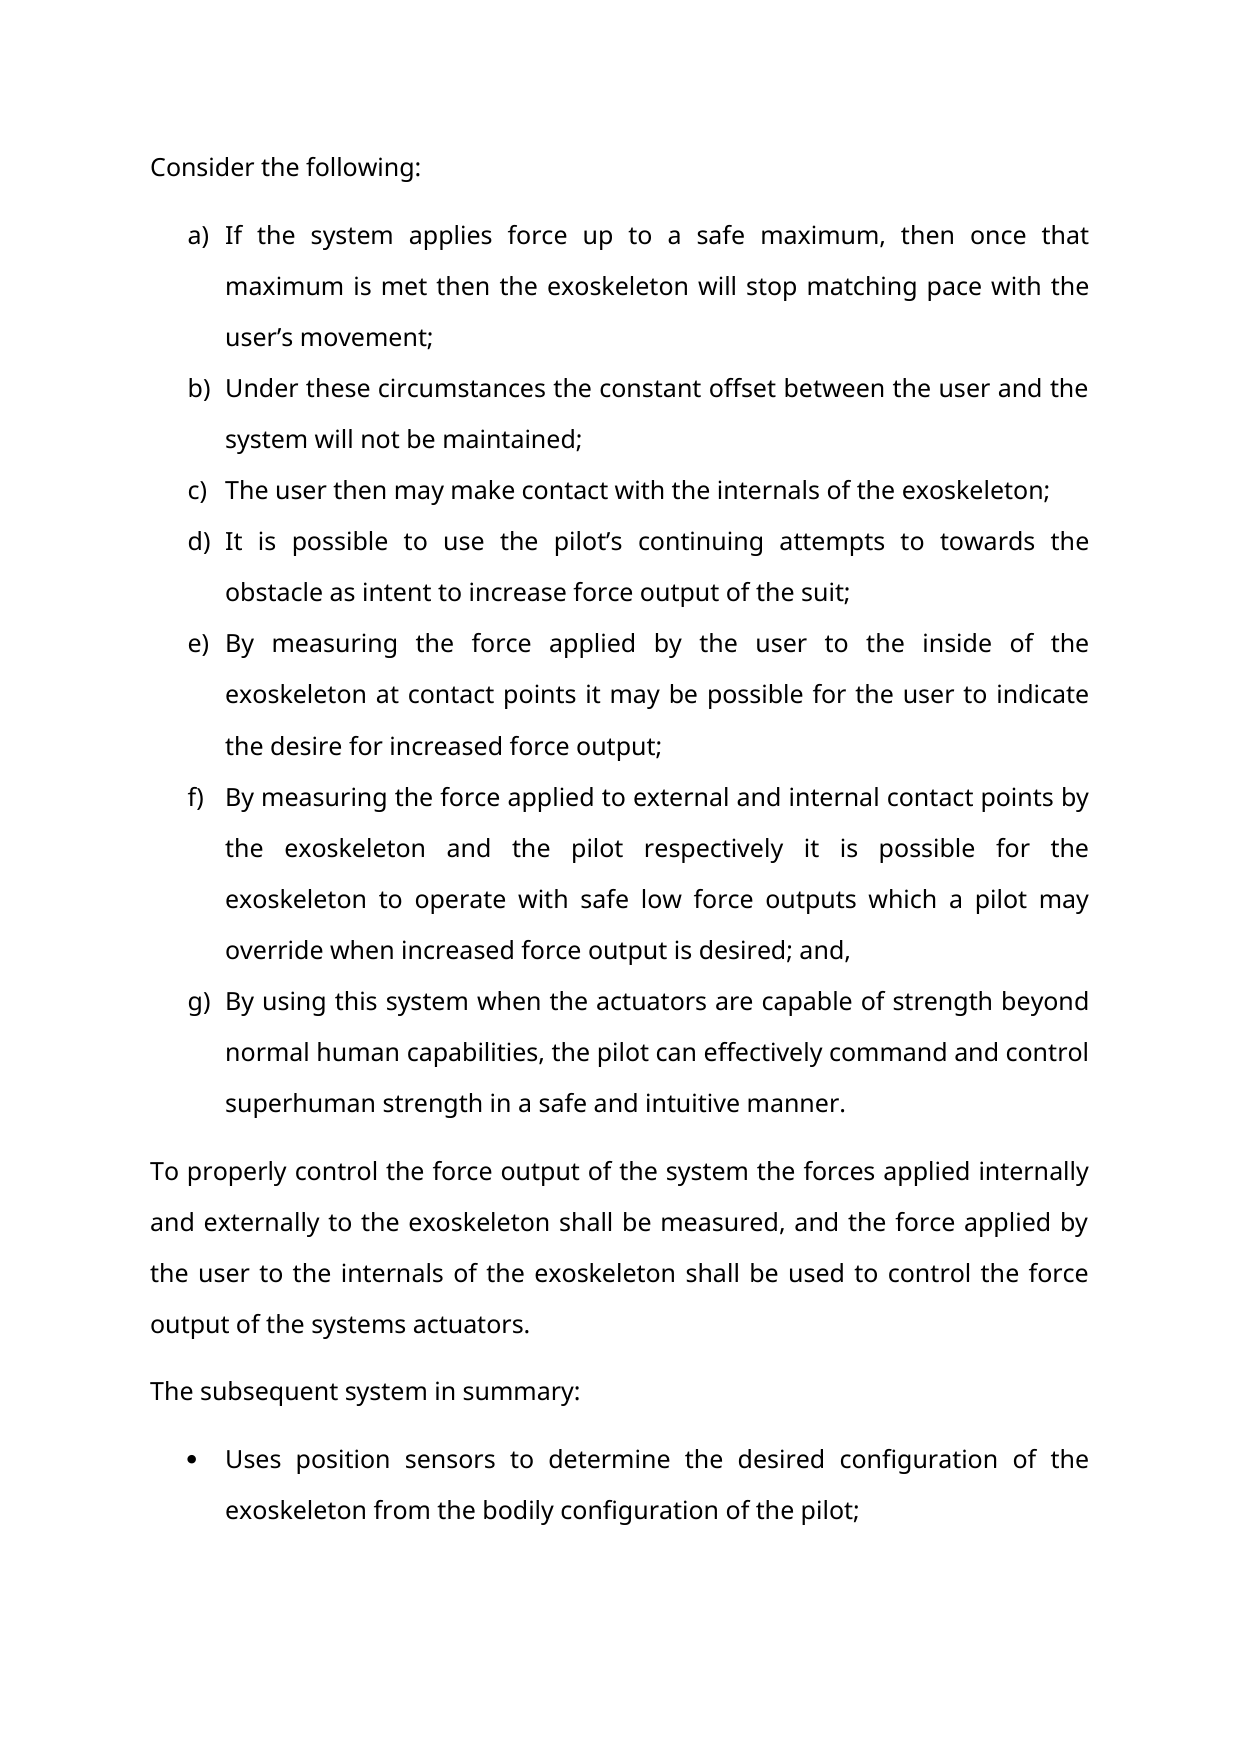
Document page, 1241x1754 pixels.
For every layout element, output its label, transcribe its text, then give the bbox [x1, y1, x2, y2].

list Under these circumstances the constant offset between the user and the system will not be maintained; [187, 371, 1090, 456]
list If the system applies force up to a safe maximum, then once that maximum is met then the exoskeleton will stop matching pace with the user’s movement; [187, 218, 1090, 354]
text The subsequent system in summary: [150, 1374, 1090, 1408]
text To properly control the force output of the system the forces applied internally and externally to the exoskeleton shall be measured, and the force applied by the user to the internals of the exoskeleton shall be used to control the force output of the systems actuators. [150, 1153, 1090, 1340]
list Uses position sensors to determine the desired configuration of the exoskeleton from the bodily configuration of the pilot; [187, 1442, 1090, 1527]
text Consider the following: [150, 150, 1090, 184]
list By using this system when the actuators are capable of strength beyond normal human capabilities, the pilot can effectively command and control superhuman strength in a safe and intuitive manner. [187, 983, 1090, 1119]
list It is possible to use the pilot’s continuing attempts to towards the obstacle as intent to increase force output of the suit; [187, 524, 1090, 609]
list By measuring the force applied to external and internal contact points by the exoskeleton and the pilot respectively it is possible for the exoskeleton to operate with safe low force outputs which a pilot may override when increased force output is desired; and, [187, 779, 1090, 966]
list The user then may make contact with the internals of the exoskeleton; [187, 473, 1090, 507]
list By measuring the force applied by the user to the inside of the exoskeleton at contact points it may be possible for the user to indicate the desire for increased force output; [187, 626, 1090, 762]
